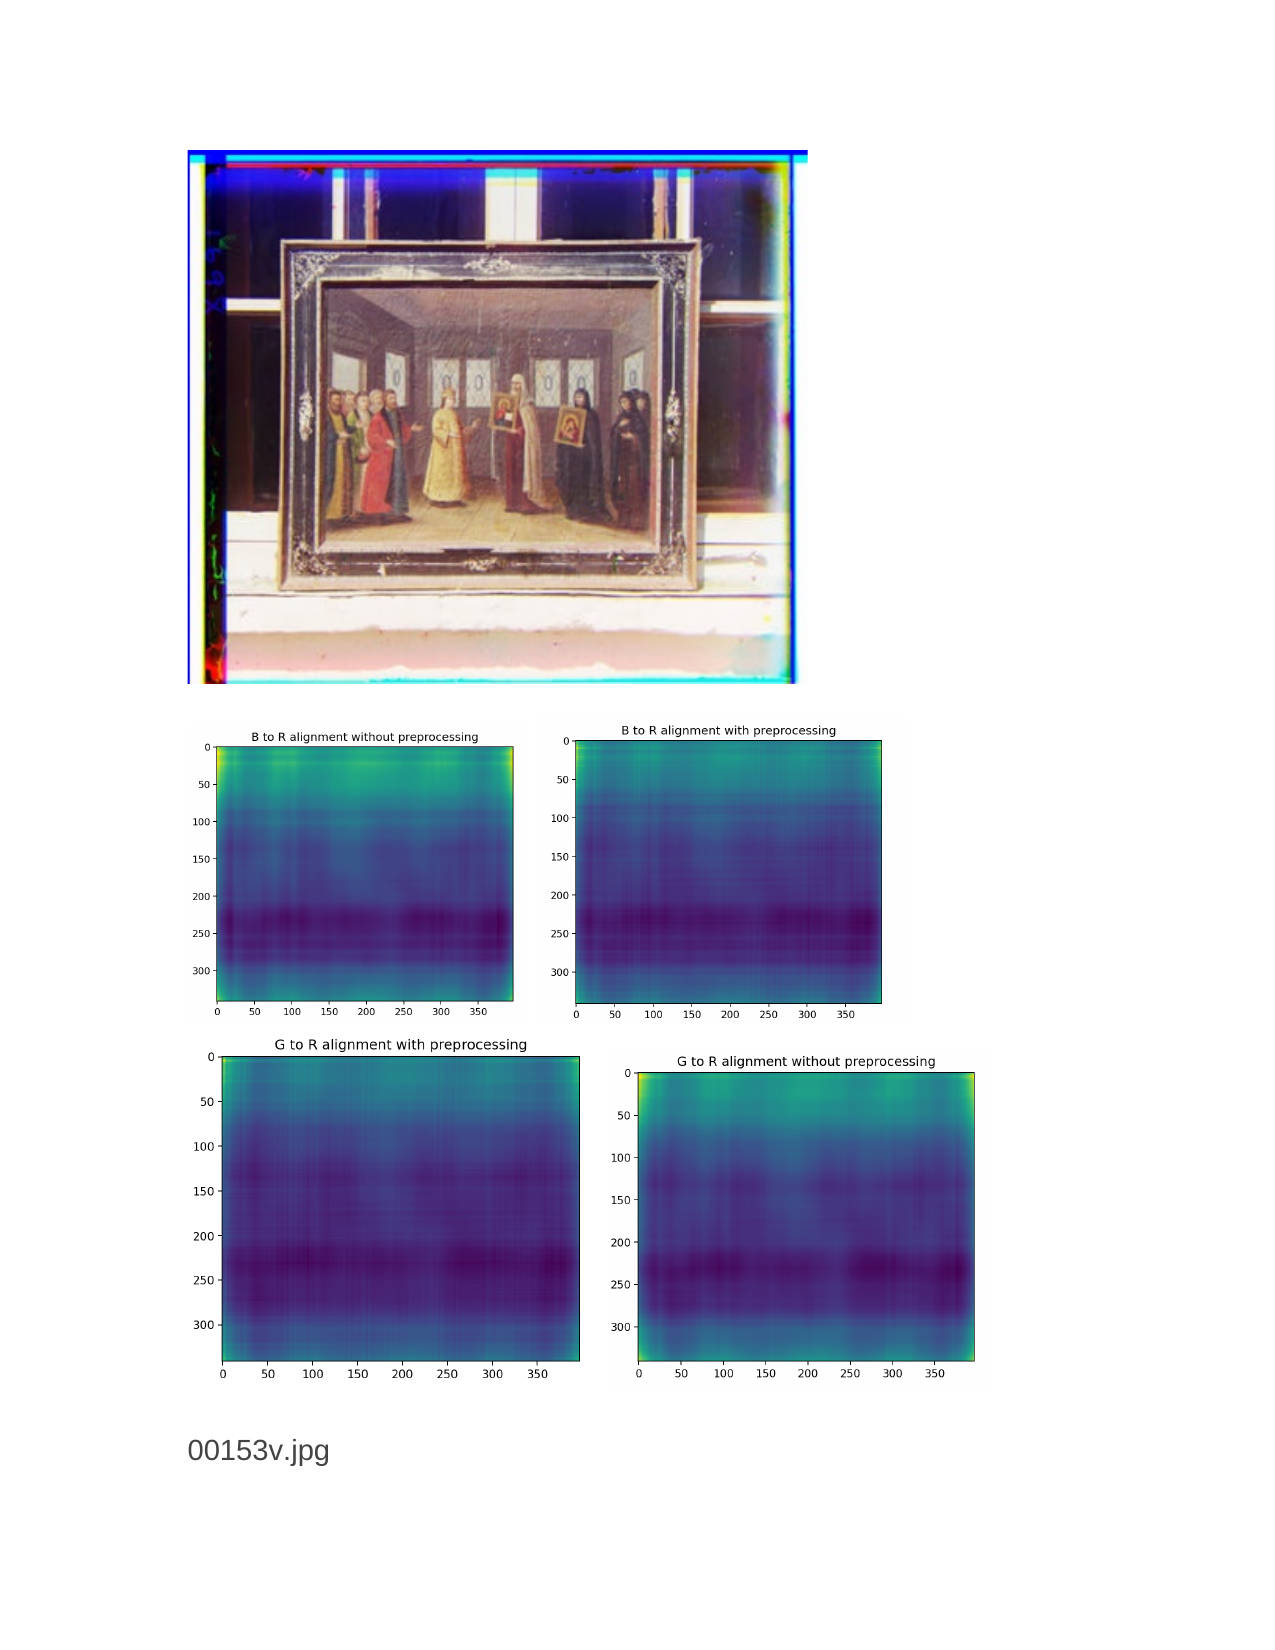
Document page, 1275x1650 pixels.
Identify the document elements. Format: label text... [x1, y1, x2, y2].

text 00153v.jpg [187, 1433, 1087, 1467]
picture [187, 150, 808, 684]
picture [605, 1046, 995, 1394]
picture [187, 716, 909, 1394]
